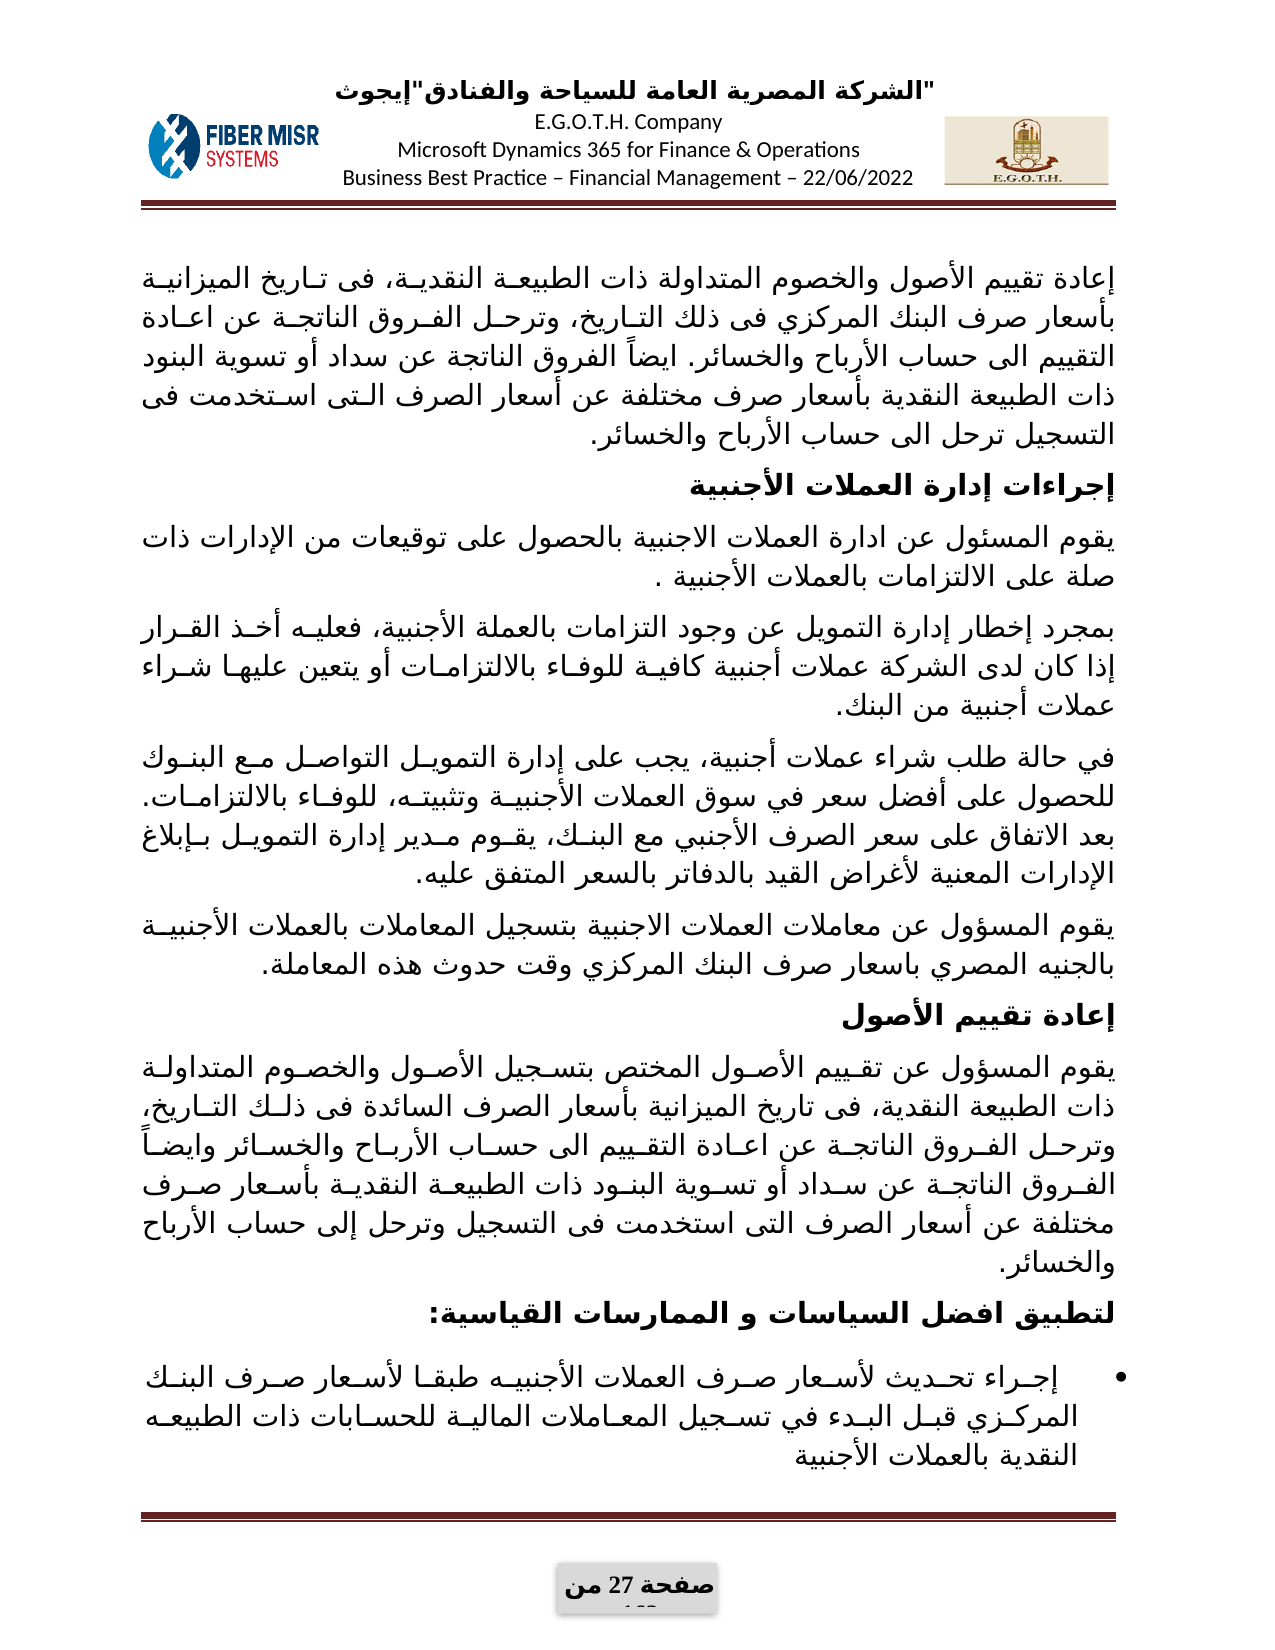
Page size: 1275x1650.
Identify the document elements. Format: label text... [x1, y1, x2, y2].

text إعادة تقييم الأصول والخصوم المتداولة ذات الطبيعة النقدية، فى تاريخ الميزانية بأسعار صرف البنك المركزي فى ذلك التاريخ، وترحل الفروق الناتجة عن اعادة التقييم الى حساب الأرباح والخسائر. ايضاً الفروق الناتجة عن سداد أو تسوية البنود ذات الطبيعة النقدية بأسعار صرف مختلفة عن أسعار الصرف التى استخدمت فى التسجيل ترحل الى حساب الأرباح والخسائر. [141, 261, 1116, 451]
picture [143, 104, 325, 186]
picture [944, 116, 1109, 185]
text في حالة طلب شراء عملات أجنبية، يجب على إدارة التمويل التواصل مع البنوك للحصول على أفضل سعر في سوق العملات الأجنبية وتثبيته، للوفاء بالالتزامات. بعد الاتفاق على سعر الصرف الأجنبي مع البنك، يقوم مدير إدارة التمويل بإبلاغ الإدارات المعنية لأغراض القيد بالدفاتر بالسعر المتفق عليه. [141, 740, 1116, 891]
text لتطبيق افضل السياسات و الممارسات القياسية: [141, 1296, 1116, 1330]
text يقوم المسؤول عن تقييم الأصول المختص بتسجيل الأصول والخصوم المتداولة ذات الطبيعة النقدية، فى تاريخ الميزانية بأسعار الصرف السائدة فى ذلك التاريخ، وترحل الفروق الناتجة عن اعادة التقييم الى حساب الأرباح والخسائر وايضاً الفروق الناتجة عن سداد أو تسوية البنود ذات الطبيعة النقدية بأسعار صرف مختلفة عن أسعار الصرف التى استخدمت فى التسجيل وترحل إلى حساب الأرباح والخسائر. [141, 1050, 1116, 1279]
list إجراء تحديث لأسعار صرف العملات الأجنبيه طبقا لأسعار صرف البنك المركزي قبل البدء في تسجيل المعاملات المالية للحسابات ذات الطبيعه النقدية بالعملات الأجنبية [144, 1360, 1116, 1472]
text إعادة تقييم الأصول [141, 999, 1116, 1033]
text يقوم المسئول عن ادارة العملات الاجنبية بالحصول على توقيعات من الإدارات ذات صلة على الالتزامات بالعملات الأجنبية . [141, 520, 1116, 593]
text بمجرد إخطار إدارة التمويل عن وجود التزامات بالعملة الأجنبية، فعليه أخذ القرار إذا كان لدى الشركة عملات أجنبية كافية للوفاء بالالتزامات أو يتعين عليها شراء عملات أجنبية من البنك. [141, 611, 1116, 722]
text إجراءات إدارة العملات الأجنبية [141, 469, 1116, 503]
text يقوم المسؤول عن معاملات العملات الاجنبية بتسجيل المعاملات بالعملات الأجنبية بالجنيه المصري باسعار صرف البنك المركزي وقت حدوث هذه المعاملة. [141, 908, 1116, 981]
